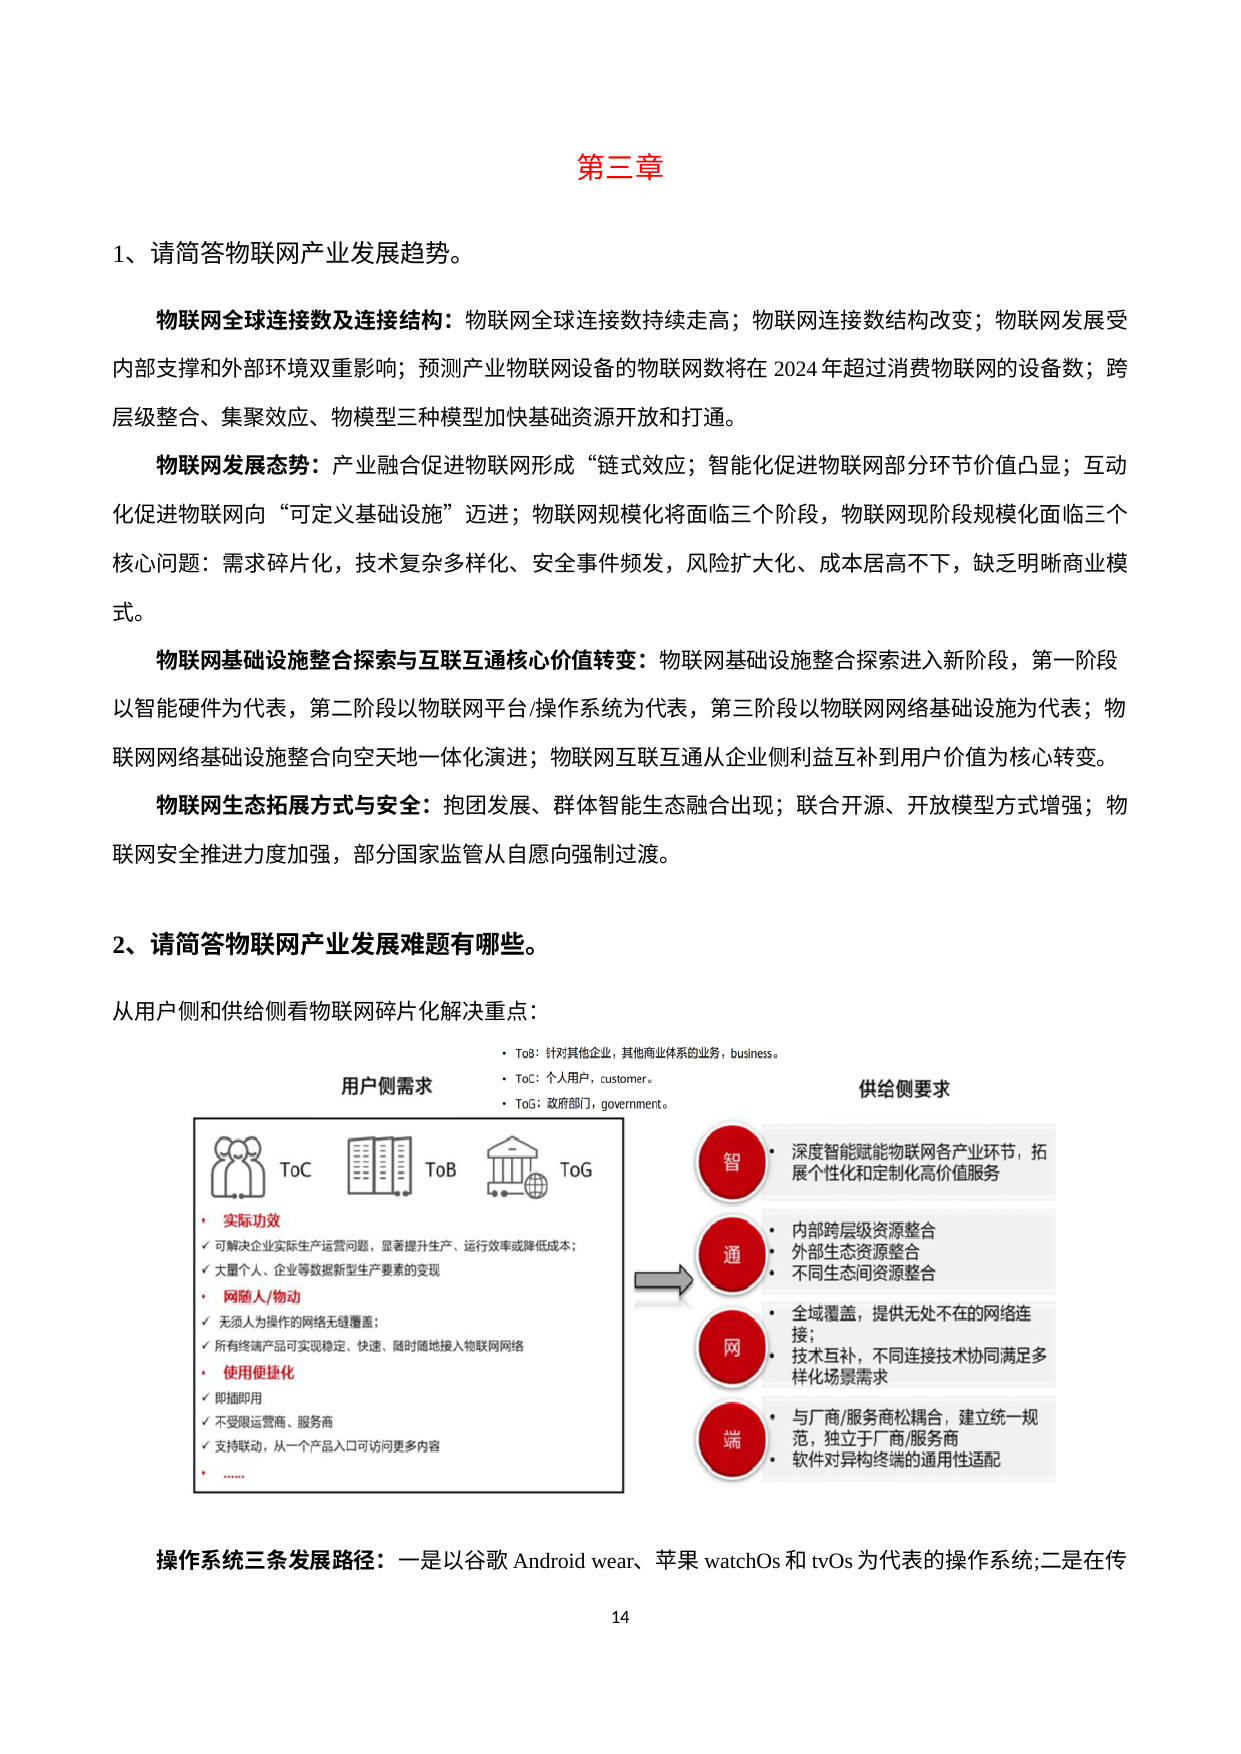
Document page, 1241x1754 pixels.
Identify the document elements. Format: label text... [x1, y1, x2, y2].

picture [184, 1041, 1056, 1502]
text 以智能硬件为代表，第二阶段以物联网平台/操作系统为代表，第三阶段以物联网网络基础设施为代表；物联网网络基础设施整合向空天地一体化演进；物联网互联互通从企业侧利益互补到用户价值为核心转变。 [112, 691, 1128, 772]
text 从用户侧和供给侧看物联网碎片化解决重点： [112, 993, 1128, 1026]
text 物联网基础设施整合探索与互联互通核心价值转变：物联网基础设施整合探索进入新阶段，第一阶段 [112, 643, 1128, 675]
text 物联网生态拓展方式与安全：抱团发展、群体智能生态融合出现；联合开源、开放模型方式增强；物联网安全推进力度加强，部分国家监管从自愿向强制过渡。 [112, 788, 1128, 869]
text 物联网发展态势：产业融合促进物联网形成“链式效应；智能化促进物联网部分环节价值凸显；互动化促进物联网向“可定义基础设施”迈进；物联网规模化将面临三个阶段，物联网现阶段规模化面临三个核心问题：需求碎片化，技术复杂多样化、安全事件频发，风险扩大化、成本居高不下，缺乏明晰商业模式。 [112, 448, 1128, 627]
text 1、请简答物联网产业发展趋势。 [112, 219, 1128, 284]
text 第三章 [112, 133, 1128, 198]
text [112, 1542, 1128, 1575]
text 物联网全球连接数及连接结构：物联网全球连接数持续走高；物联网连接数结构改变；物联网发展受内部支撑和外部环境双重影响；预测产业物联网设备的物联网数将在2024年超过消费物联网的设备数；跨层级整合、集聚效应、物模型三种模型加快基础资源开放和打通。 [112, 302, 1128, 432]
text 2、请简答物联网产业发展难题有哪些。 [112, 910, 1128, 975]
